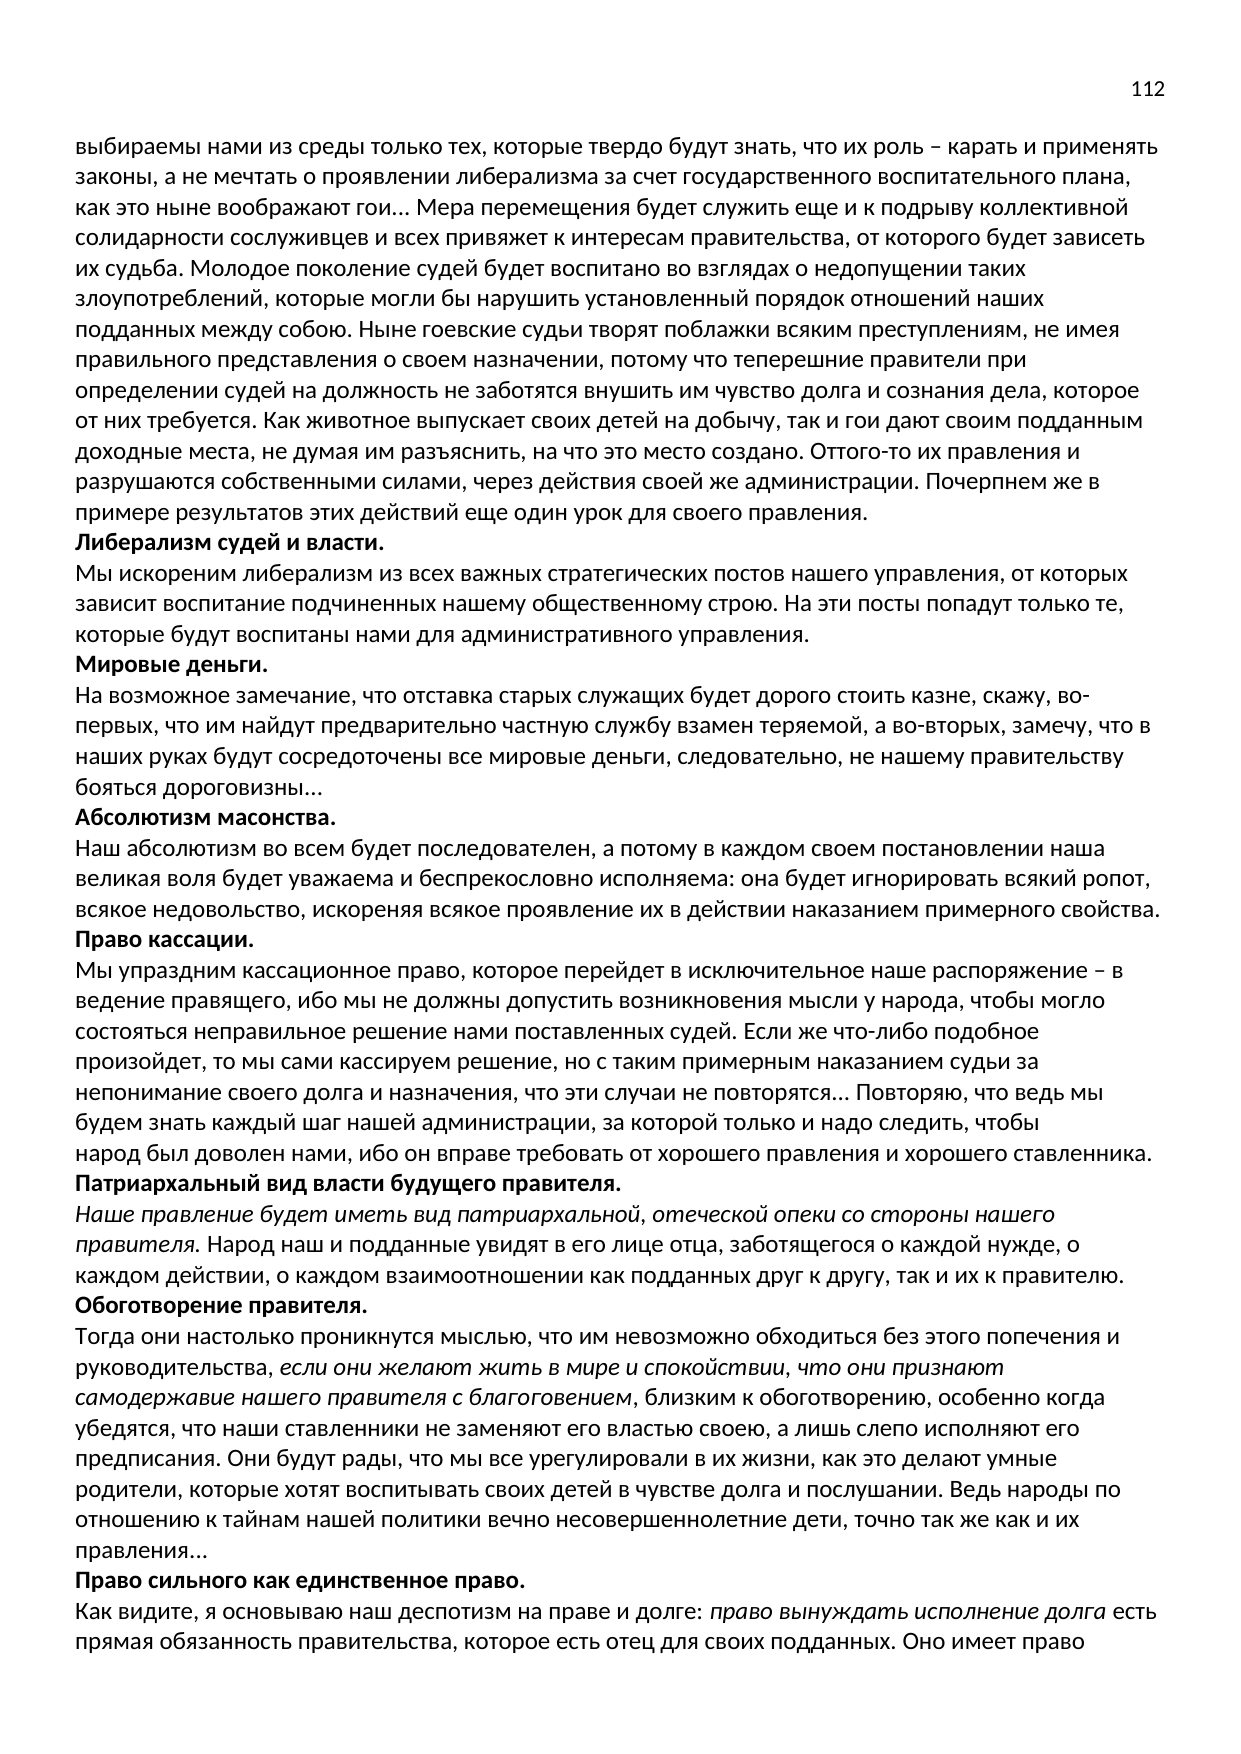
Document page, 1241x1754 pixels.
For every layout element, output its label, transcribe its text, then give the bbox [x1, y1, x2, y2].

text Обоготворение правителя. [75, 1289, 1165, 1320]
text народ был доволен нами, ибо он вправе требовать от хорошего правления и хорошего ставленника. [75, 1137, 1165, 1167]
text Право кассации. [75, 923, 1165, 954]
text Мировые деньги. [75, 649, 1165, 679]
text Наше правление будет иметь вид патриархальной, отеческой опеки со стороны нашего правителя. Народ наш и подданные увидят в его лице отца, заботящегося о каждой нужде, о каждом действии, о каждом взаимоотношении как подданных друг к другу, так и их к правителю. [75, 1198, 1165, 1289]
text Наш абсолютизм во всем будет последователен, а потому в каждом своем постановлении наша великая воля будет уважаема и беспрекословно исполняема: она будет игнорировать всякий ропот, всякое недовольство, искореняя всякое проявление их в действии наказанием примерного свойства. [75, 832, 1165, 923]
text На возможное замечание, что отставка старых служащих будет дорого стоить казне, скажу, во-первых, что им найдут предварительно частную службу взамен теряемой, а во-вторых, замечу, что в наших руках будут сосредоточены все мировые деньги, следовательно, не нашему правительству бояться дороговизны... [75, 679, 1165, 801]
text Мы искореним либерализм из всех важных стратегических постов нашего управления, от которых зависит воспитание подчиненных нашему общественному строю. На эти посты попадут только те, которые будут воспитаны нами для административного управления. [75, 557, 1165, 649]
text Тогда они настолько проникнутся мыслью, что им невозможно обходиться без этого попечения и руководительства, если они желают жить в мире и спокойствии, что они признают самодержавие нашего правителя с благоговением, близким к обоготворению, особенно когда убедятся, что наши ставленники не заменяют его властью своею, а лишь слепо исполняют его предписания. Они будут рады, что мы все урегулировали в их жизни, как это делают умные родители, которые хотят воспитывать своих детей в чувстве долга и послушании. Ведь народы по отношению к тайнам нашей политики вечно несовершеннолетние дети, точно так же как и их правления... [75, 1320, 1165, 1564]
text Либерализм судей и власти. [75, 527, 1165, 557]
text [75, 130, 1165, 527]
text Мы упраздним кассационное право, которое перейдет в исключительное наше распоряжение – в ведение правящего, ибо мы не должны допустить возникновения мысли у народа, чтобы могло состояться неправильное решение нами поставленных судей. Если же что-либо подобное произойдет, то мы сами кассируем решение, но с таким примерным наказанием судьи за непонимание своего долга и назначения, что эти случаи не повторятся... Повторяю, что ведь мы будем знать каждый шаг нашей администрации, за которой только и надо следить, чтобы [75, 954, 1165, 1137]
text Абсолютизм масонства. [75, 801, 1165, 832]
text Патриархальный вид власти будущего правителя. [75, 1167, 1165, 1198]
text Право сильного как единственное право. [75, 1564, 1165, 1595]
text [75, 1595, 1165, 1656]
